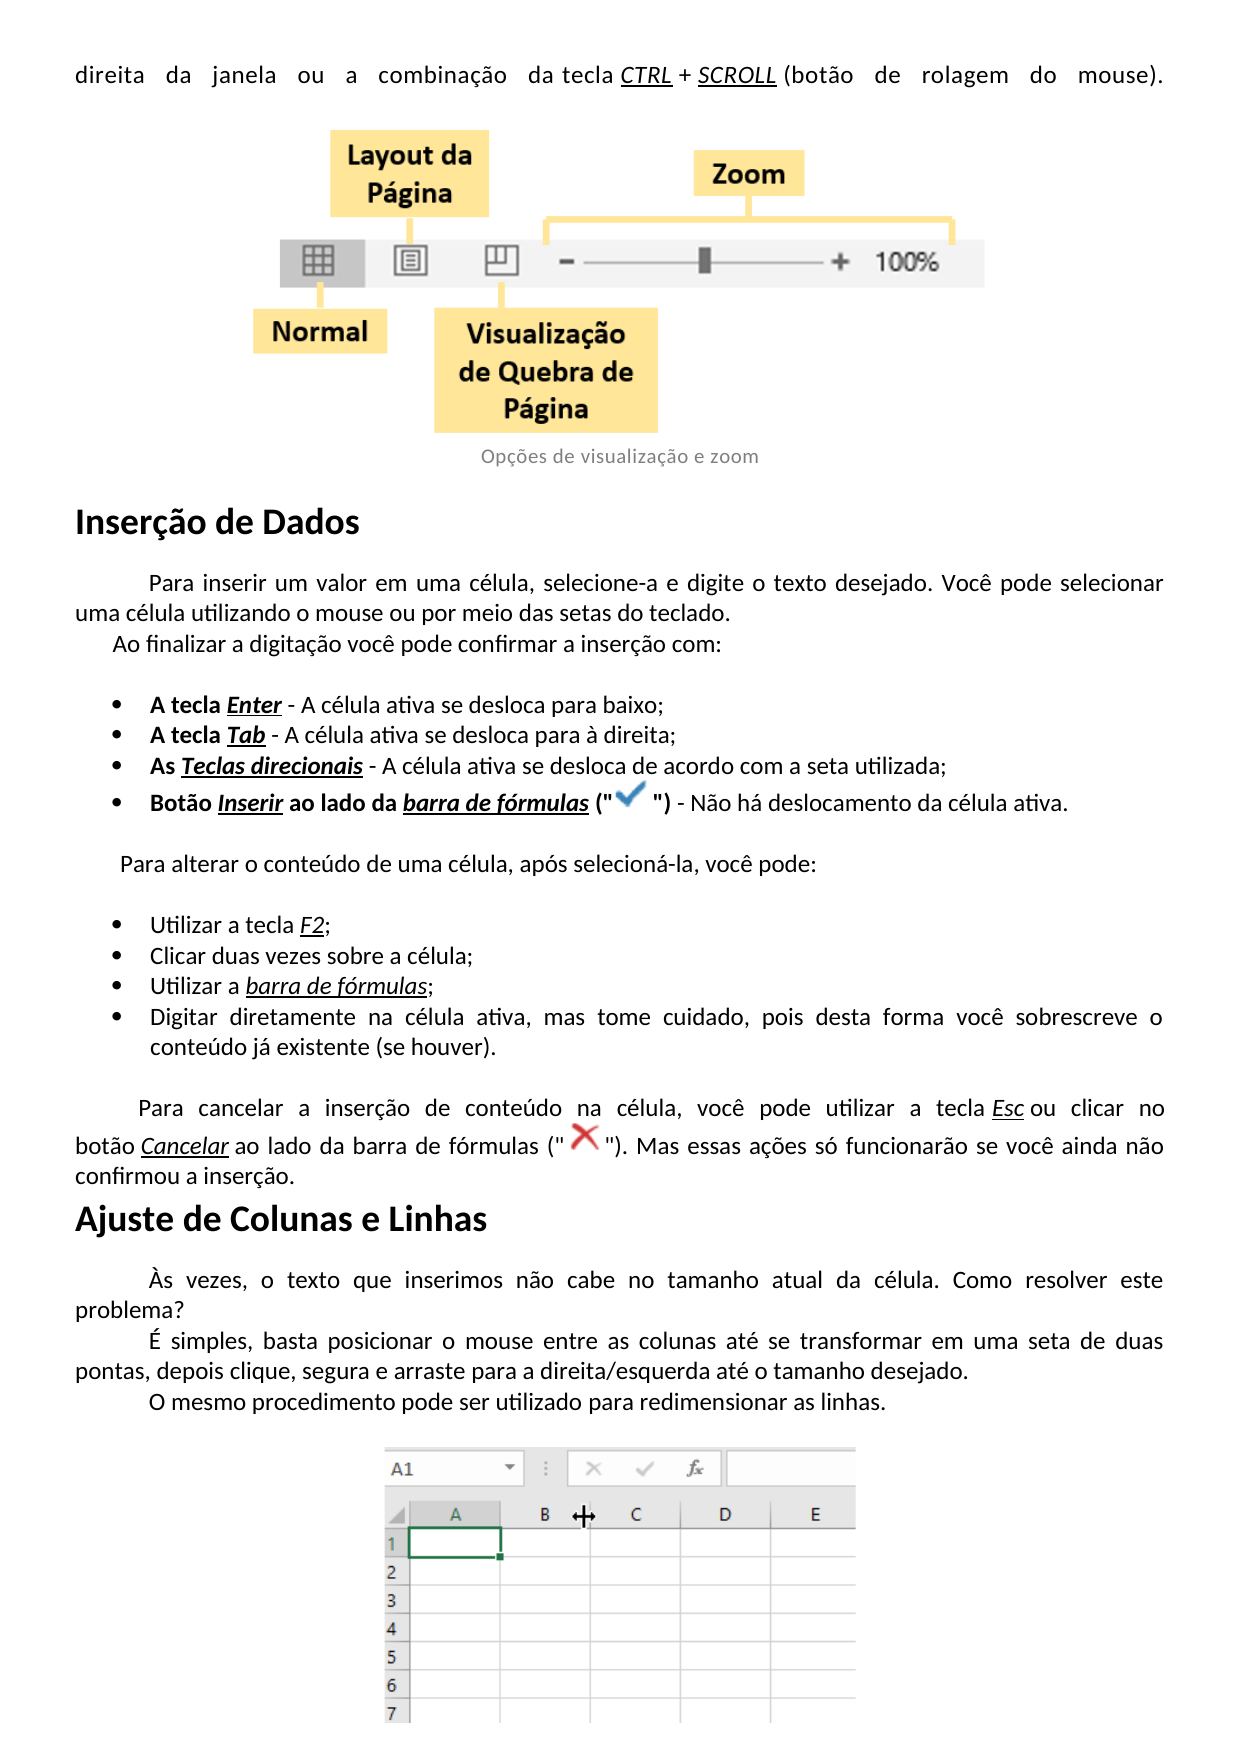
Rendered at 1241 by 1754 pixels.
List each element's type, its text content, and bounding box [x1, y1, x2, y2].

text Às vezes, o texto que inserimos não cabe no tamanho atual da célula. Como resolver este problema? [75, 1264, 1165, 1325]
text Para inserir um valor em uma célula, selecione-a e digite o texto desejado. Você pode selecionar uma célula utilizando o mouse ou por meio das setas do teclado. [75, 567, 1165, 628]
list A tecla Tab - A célula ativa se desloca para à direita; [112, 719, 1165, 750]
list As Teclas direcionais - A célula ativa se desloca de acordo com a seta utilizada; [112, 750, 1165, 780]
text O mesmo procedimento pode ser utilizado para redimensionar as linhas. [75, 1386, 1165, 1417]
text É simples, basta posicionar o mouse entre as colunas até se transformar em uma seta de duas pontas, depois clique, segura e arraste para a direita/esquerda até o tamanho desejado. [75, 1325, 1165, 1386]
list Clicar duas vezes sobre a célula; [112, 940, 1165, 970]
text Ao finalizar a digitação você pode confirmar a inserção com: [75, 628, 1165, 658]
list Utilizar a tecla F2; [112, 909, 1165, 940]
picture [565, 1123, 605, 1155]
text Opções de visualização e zoom [75, 443, 1165, 468]
list A tecla Enter - A célula ativa se desloca para baixo; [112, 689, 1165, 719]
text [75, 59, 1165, 120]
picture [384, 1447, 856, 1723]
text Para cancelar a inserção de conteúdo na célula, você pode utilizar a tecla Esc ou clicar no botão Cancelar ao lado da barra de fórmulas (""). Mas essas ações só funcionarão se você ainda não confirmou a inserção. [75, 1092, 1165, 1191]
list Botão Inserir ao lado da barra de fórmulas ("") - Não há deslocamento da célula ativa. [112, 780, 1165, 818]
text Inserção de Dados [75, 498, 1165, 544]
text Ajuste de Colunas e Linhas [75, 1195, 1165, 1241]
picture [242, 120, 998, 443]
picture [613, 780, 653, 812]
list Utilizar a barra de fórmulas; [112, 970, 1165, 1001]
list Digitar diretamente na célula ativa, mas tome cuidado, pois desta forma você sobrescreve o conteúdo já existente (se houver). [112, 1001, 1165, 1062]
text Para alterar o conteúdo de uma célula, após selecioná-la, você pode: [75, 848, 1165, 879]
